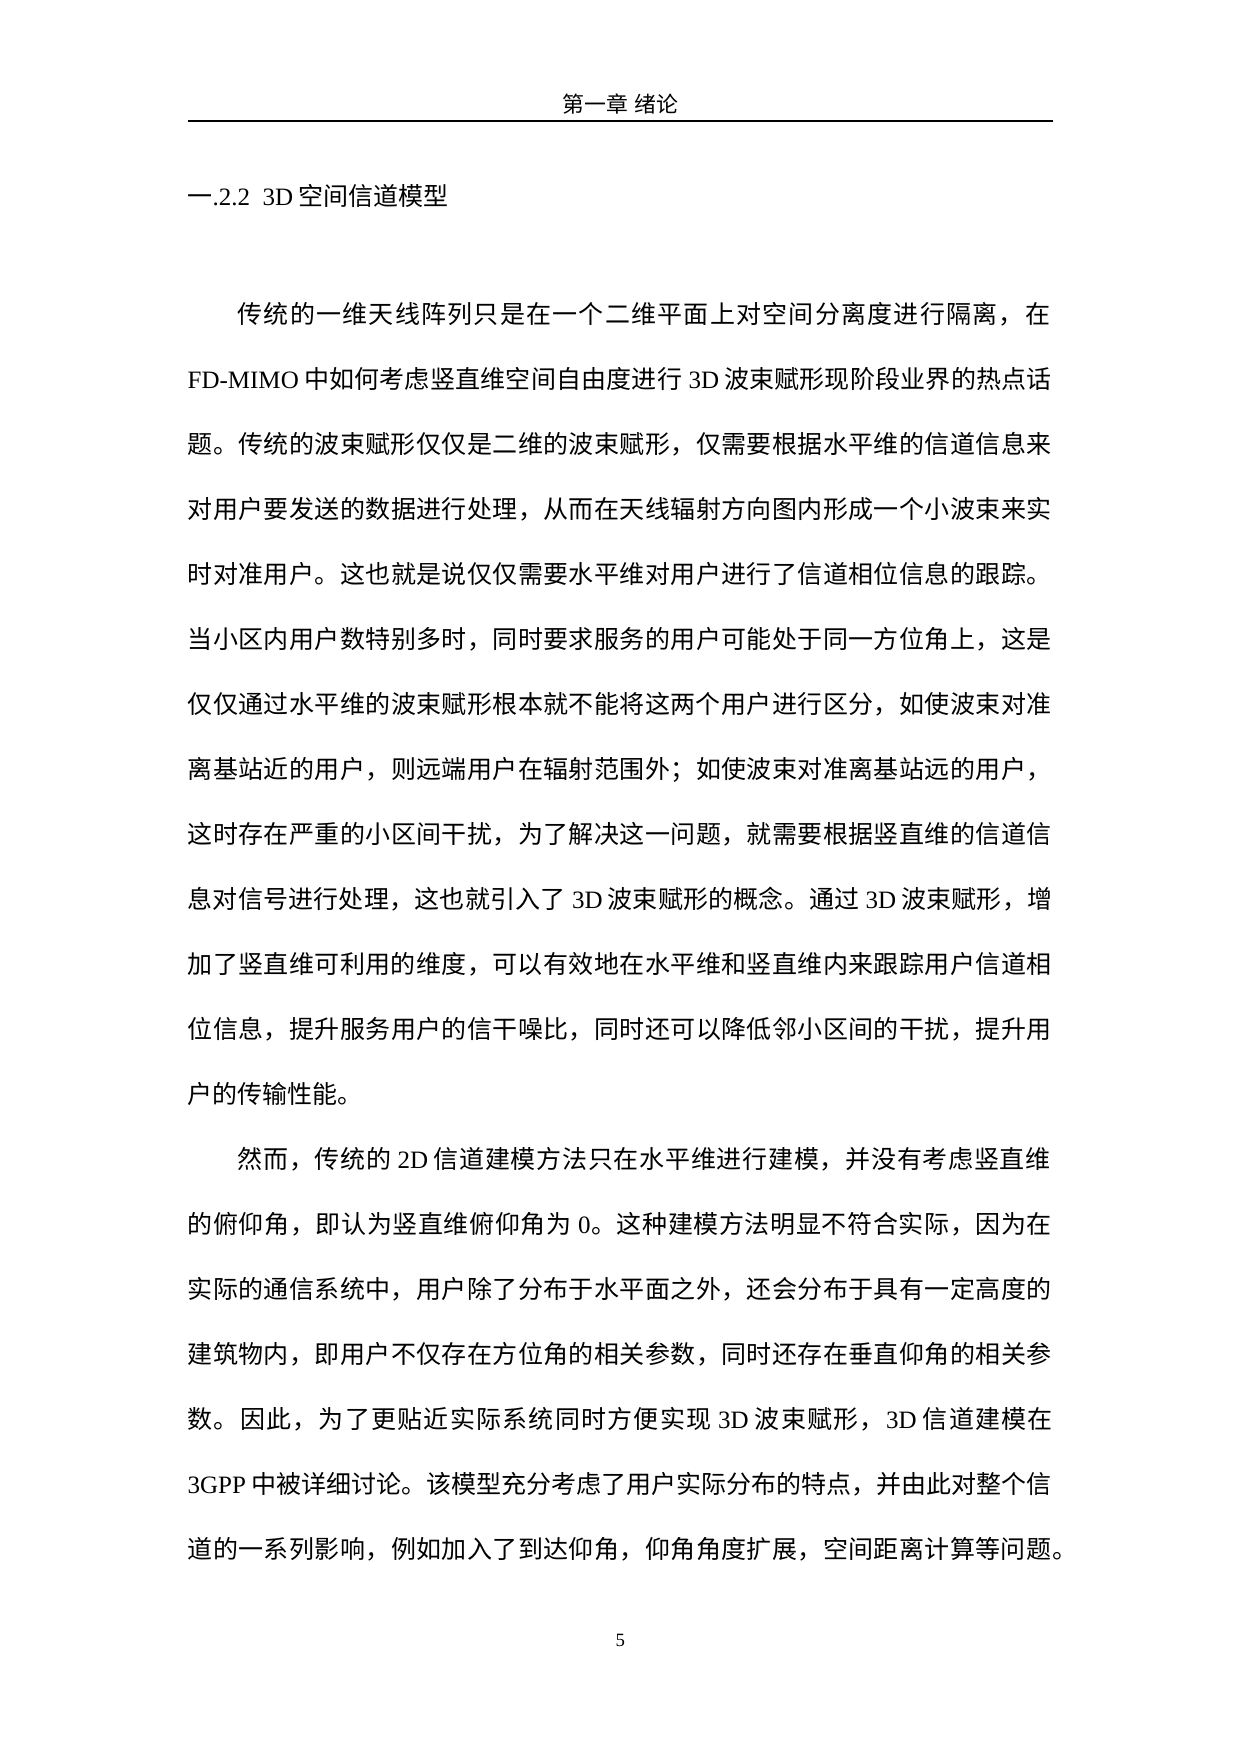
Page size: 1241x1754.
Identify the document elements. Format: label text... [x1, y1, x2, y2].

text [187, 1126, 1053, 1581]
subtitle 3D空间信道模型 [187, 162, 1053, 227]
text 传统的一维天线阵列只是在一个二维平面上对空间分离度进行隔离，在FD-MIMO中如何考虑竖直维空间自由度进行3D波束赋形现阶段业界的热点话题。传统的波束赋形仅仅是二维的波束赋形，仅需要根据水平维的信道信息来对用户要发送的数据进行处理，从而在天线辐射方向图内形成一个小波束来实时对准用户。这也就是说仅仅需要水平维对用户进行了信道相位信息的跟踪。当小区内用户数特别多时，同时要求服务的用户可能处于同一方位角上，这是仅仅通过水平维的波束赋形根本就不能将这两个用户进行区分，如使波束对准离基站近的用户，则远端用户在辐射范围外；如使波束对准离基站远的用户，这时存在严重的小区间干扰，为了解决这一问题，就需要根据竖直维的信道信息对信号进行处理，这也就引入了3D波束赋形的概念。通过3D波束赋形，增加了竖直维可利用的维度，可以有效地在水平维和竖直维内来跟踪用户信道相位信息，提升服务用户的信干噪比，同时还可以降低邻小区间的干扰，提升用户的传输性能。 [187, 281, 1053, 1126]
